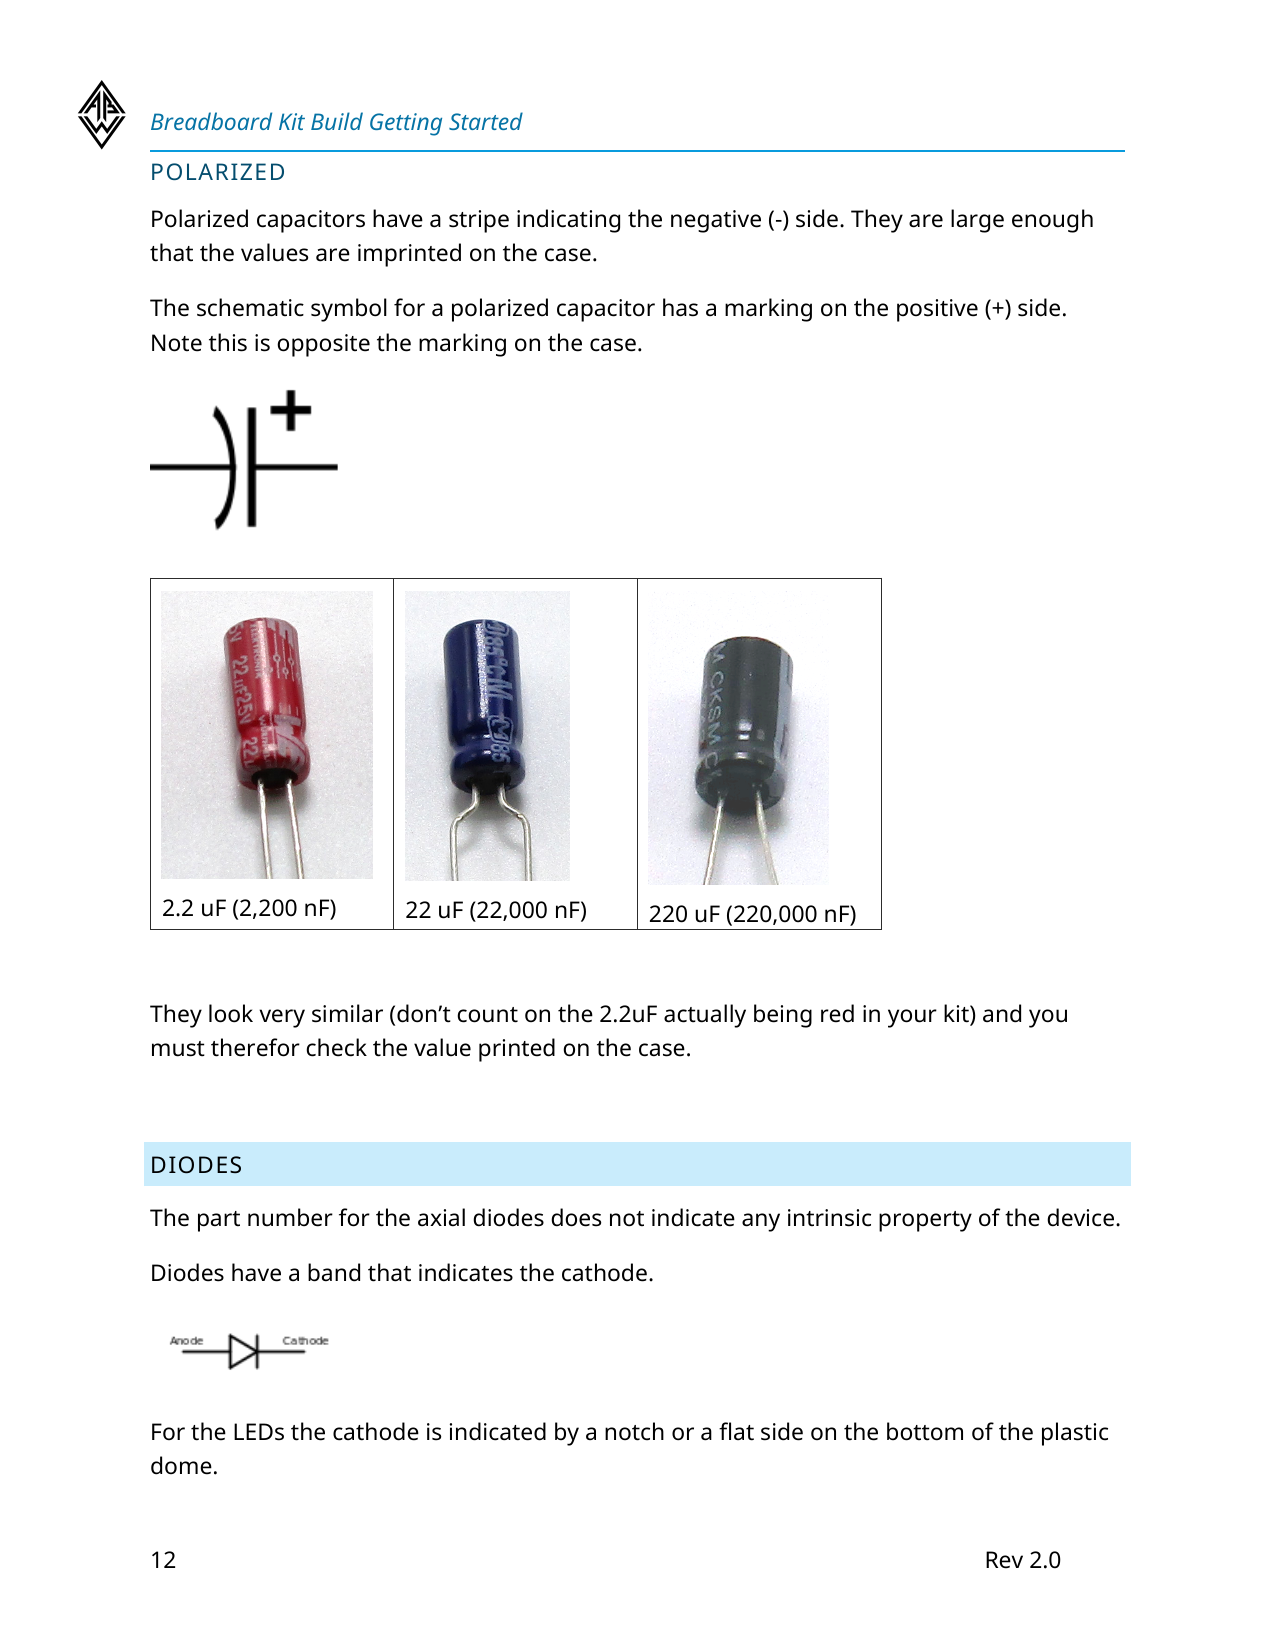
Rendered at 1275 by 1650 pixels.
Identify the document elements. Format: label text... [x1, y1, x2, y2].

table_header 22 uF (22,000 nF) [394, 579, 637, 929]
picture [150, 1312, 338, 1392]
text The schematic symbol for a polarized capacitor has a marking on the positive (+) side. Note this is opposite the marking on the case. [150, 292, 1125, 358]
table_header 220 uF (220,000 nF) [638, 579, 881, 929]
picture [71, 75, 134, 155]
text For the LEDs the cathode is indicated by a notch or a flat side on the bottom of the plastic dome. [150, 1416, 1125, 1481]
subtitle DIODES [150, 1149, 1125, 1180]
picture [150, 381, 338, 554]
subtitle Polarized [150, 152, 1125, 187]
picture [648, 591, 829, 885]
picture [405, 591, 570, 881]
picture [161, 591, 373, 879]
text Diodes have a band that indicates the cathode. [150, 1257, 1125, 1288]
text They look very similar (don’t count on the 2.2uF actually being red in your kit) and you must therefor check the value printed on the case. [150, 998, 1125, 1063]
text The part number for the axial diodes does not indicate any intrinsic property of the device. [150, 1202, 1125, 1233]
table_header 2.2 uF (2,200 nF) [151, 579, 393, 929]
text Polarized capacitors have a stripe indicating the negative (-) side. They are large enough that the values are imprinted on the case. [150, 203, 1125, 268]
